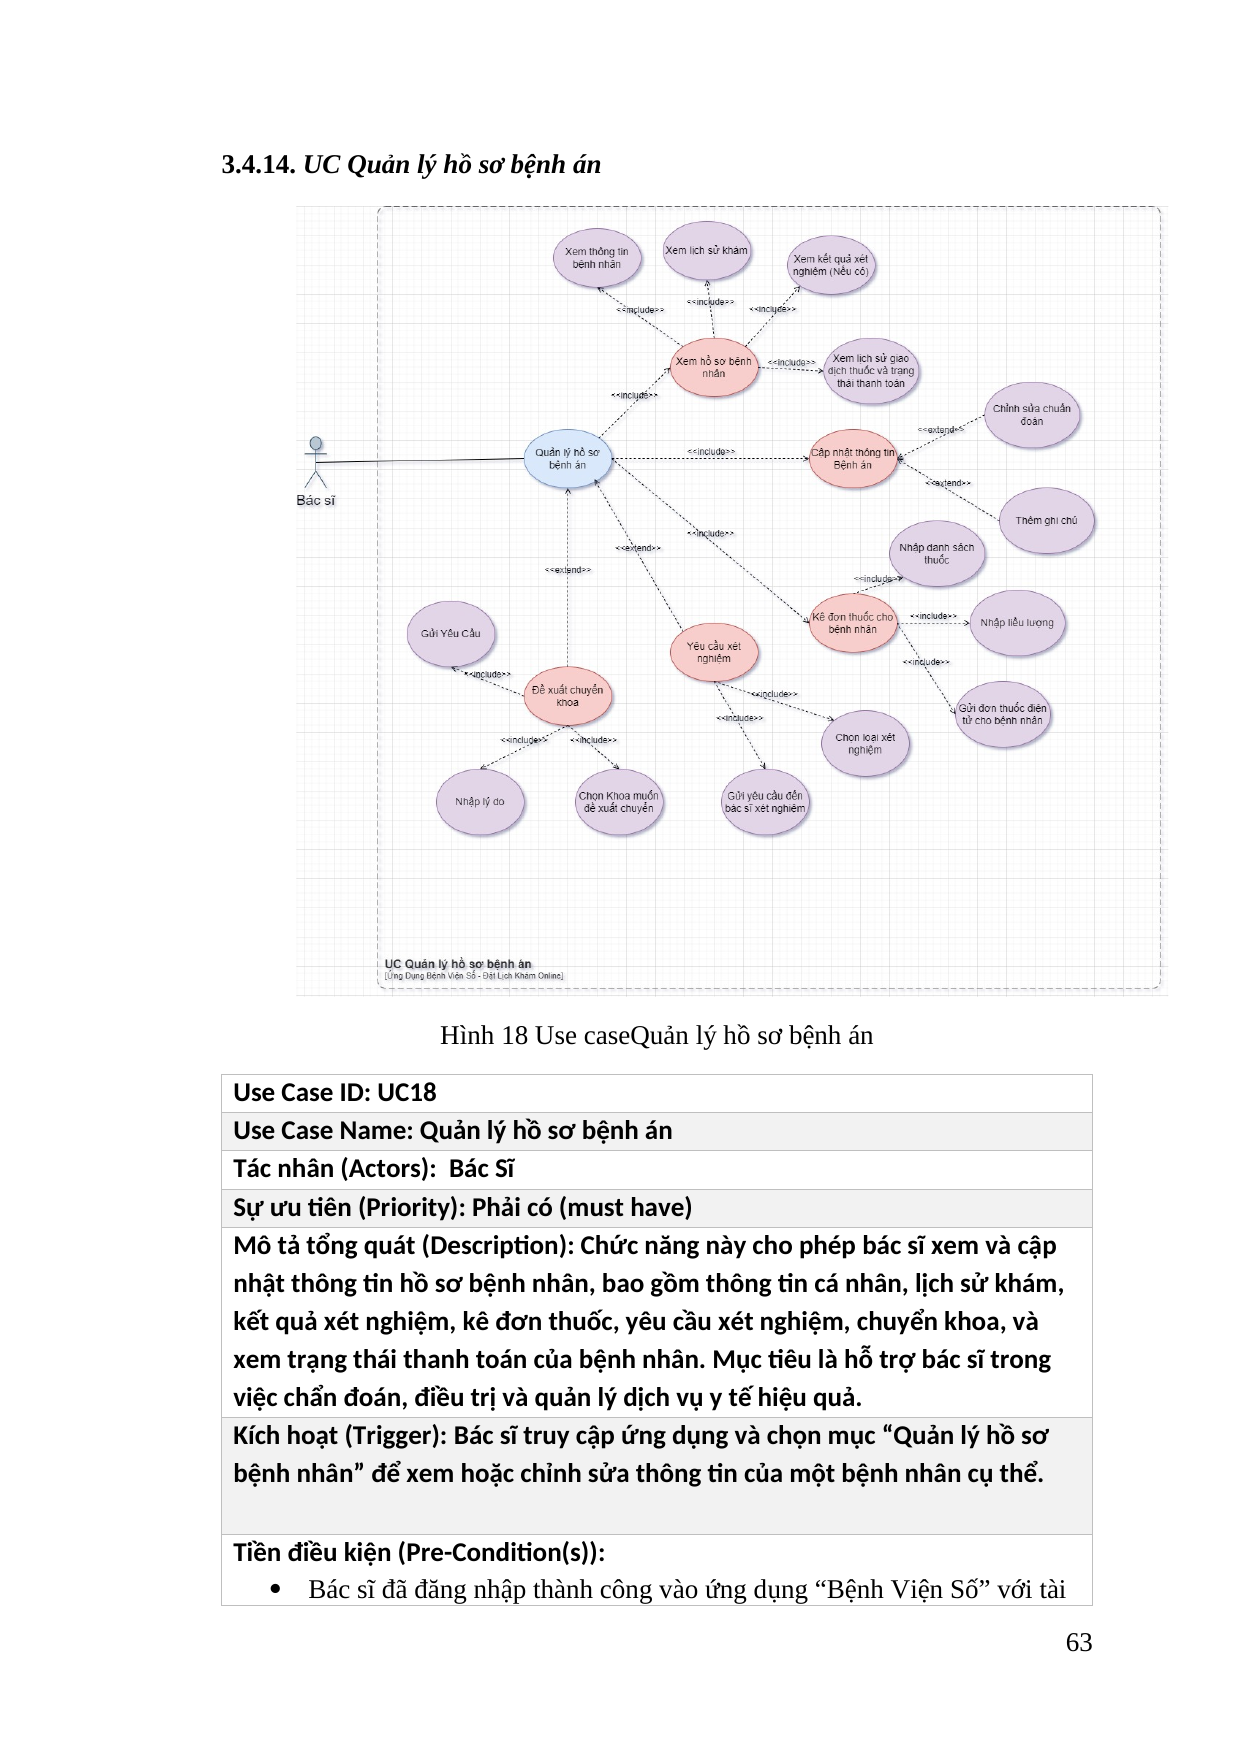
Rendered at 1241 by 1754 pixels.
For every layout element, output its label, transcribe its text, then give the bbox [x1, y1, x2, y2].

table_header Use Case ID: UC18 [222, 1075, 1092, 1112]
table_cell Tác nhân (Actors): Bác Sĩ [222, 1151, 1092, 1189]
table_cell Mô tả tổng quát (Description): Chức năng này cho phép bác sĩ xem và cập nhật thông tin hồ sơ bệnh nhân, bao gồm thông tin cá nhân, lịch sử khám, kết quả xét nghiệm, kê đơn thuốc, yêu cầu xét nghiệm, chuyển khoa, và xem trạng thái thanh toán của bệnh nhân. Mục tiêu là hỗ trợ bác sĩ trong việc chẩn đoán, điều trị và quản lý dịch vụ y tế hiệu quả. [222, 1228, 1092, 1417]
table_cell Kích hoạt (Trigger): Bác sĩ truy cập ứng dụng và chọn mục “Quản lý hồ sơ bệnh nhân” để xem hoặc chỉnh sửa thông tin của một bệnh nhân cụ thể. [222, 1418, 1092, 1534]
picture [296, 206, 1169, 997]
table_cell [222, 1535, 1092, 1605]
table_cell Sự ưu tiên (Priority): Phải có (must have) [222, 1190, 1092, 1227]
table_cell Use Case Name: Quản lý hồ sơ bệnh án [222, 1113, 1092, 1150]
subtitle UC Quản lý hồ sơ bệnh án [221, 148, 1092, 179]
